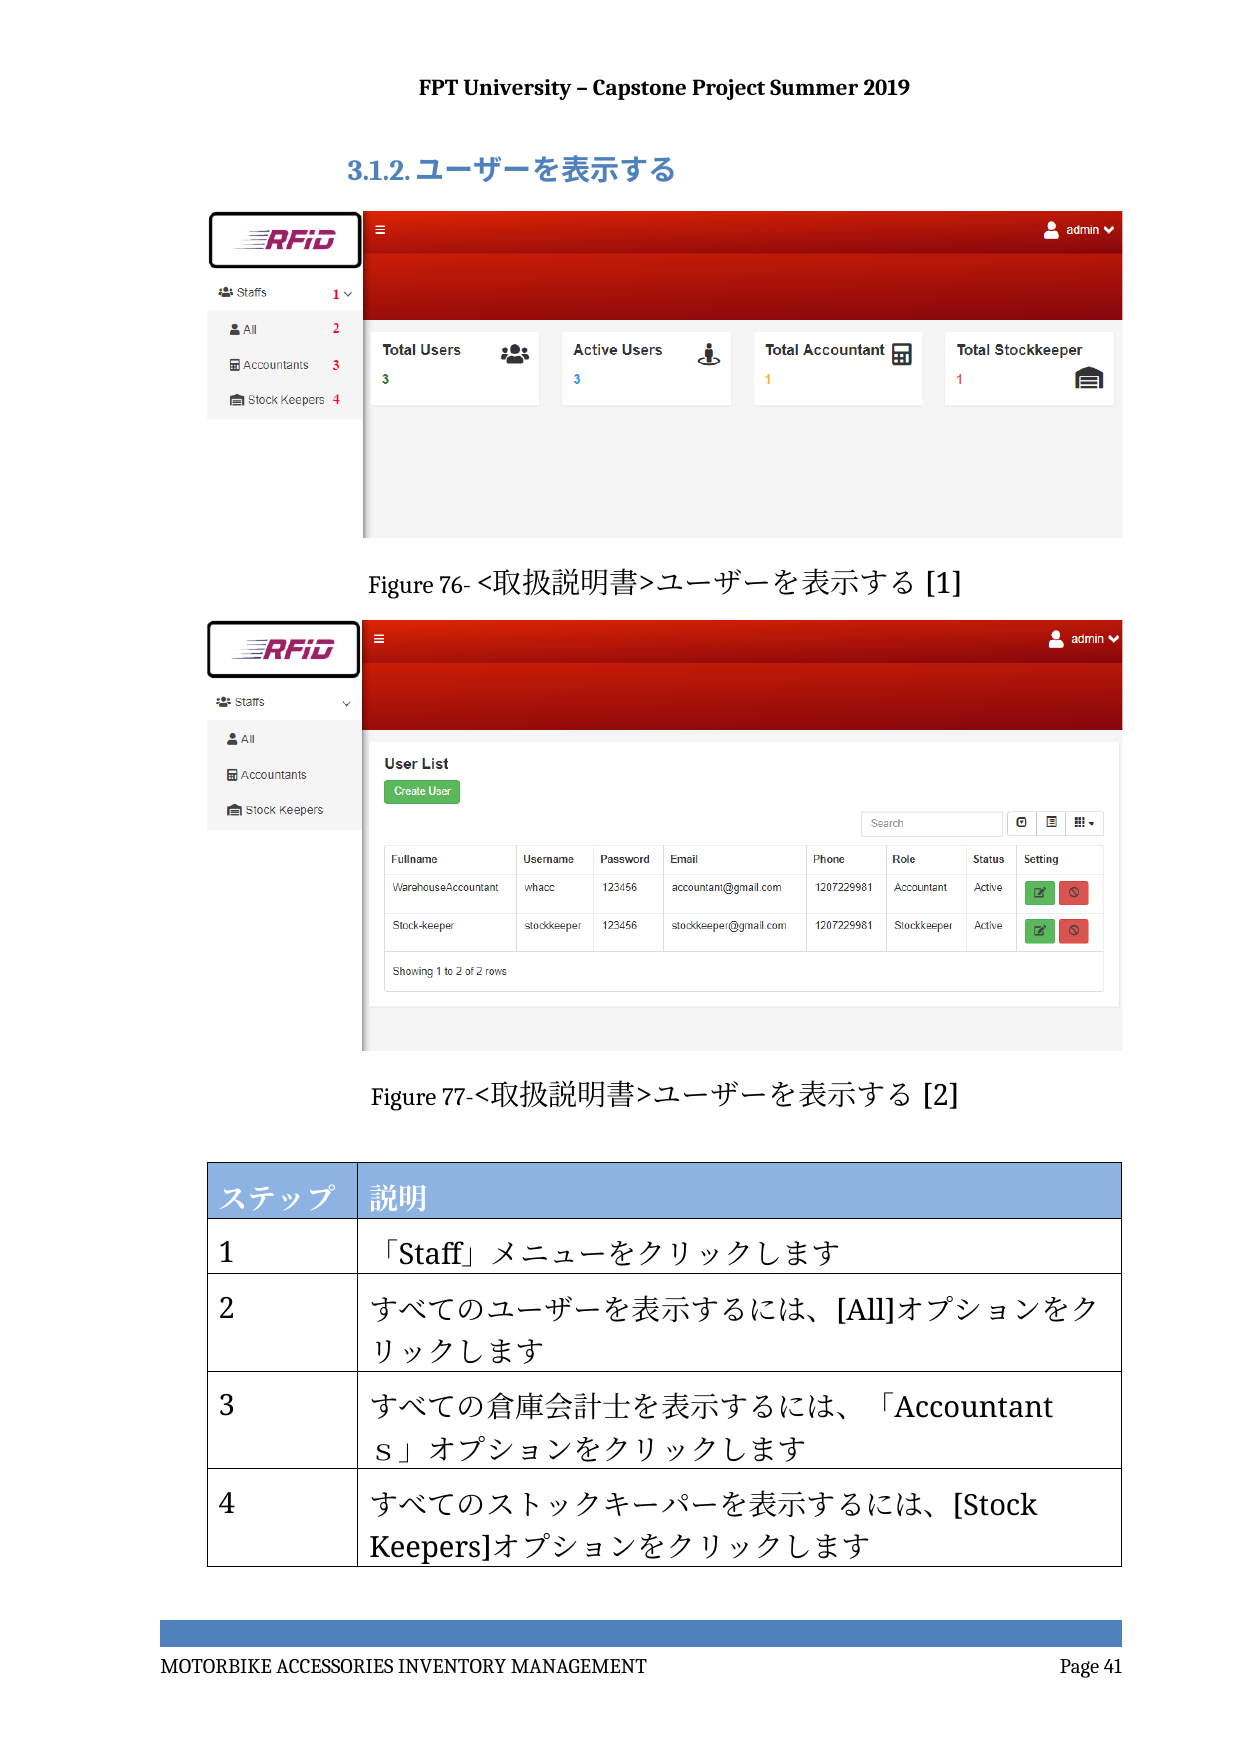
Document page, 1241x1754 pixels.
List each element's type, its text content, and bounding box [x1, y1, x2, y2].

picture [207, 620, 1123, 1051]
table_cell 「Staff」メニューをクリックします [358, 1219, 1121, 1273]
table_cell すべての倉庫会計士を表示するには、「Accountantｓ」オプションをクリックします [358, 1372, 1121, 1468]
table_cell 4 [208, 1469, 357, 1566]
table_cell すべてのユーザーを表示するには、[All]オプションをクリックします [358, 1274, 1121, 1371]
picture [207, 211, 1123, 538]
table_cell 1 [208, 1219, 357, 1273]
table_cell 2 [208, 1274, 357, 1371]
table_header 説明 [358, 1163, 1121, 1218]
subtitle ユーザーを表示する [348, 147, 1122, 189]
table_cell すべてのストックキーパーを表示するには、[Stock Keepers]オプションをクリックします [358, 1469, 1121, 1566]
table_header ステップ [208, 1163, 357, 1218]
table_cell 3 [208, 1372, 357, 1468]
